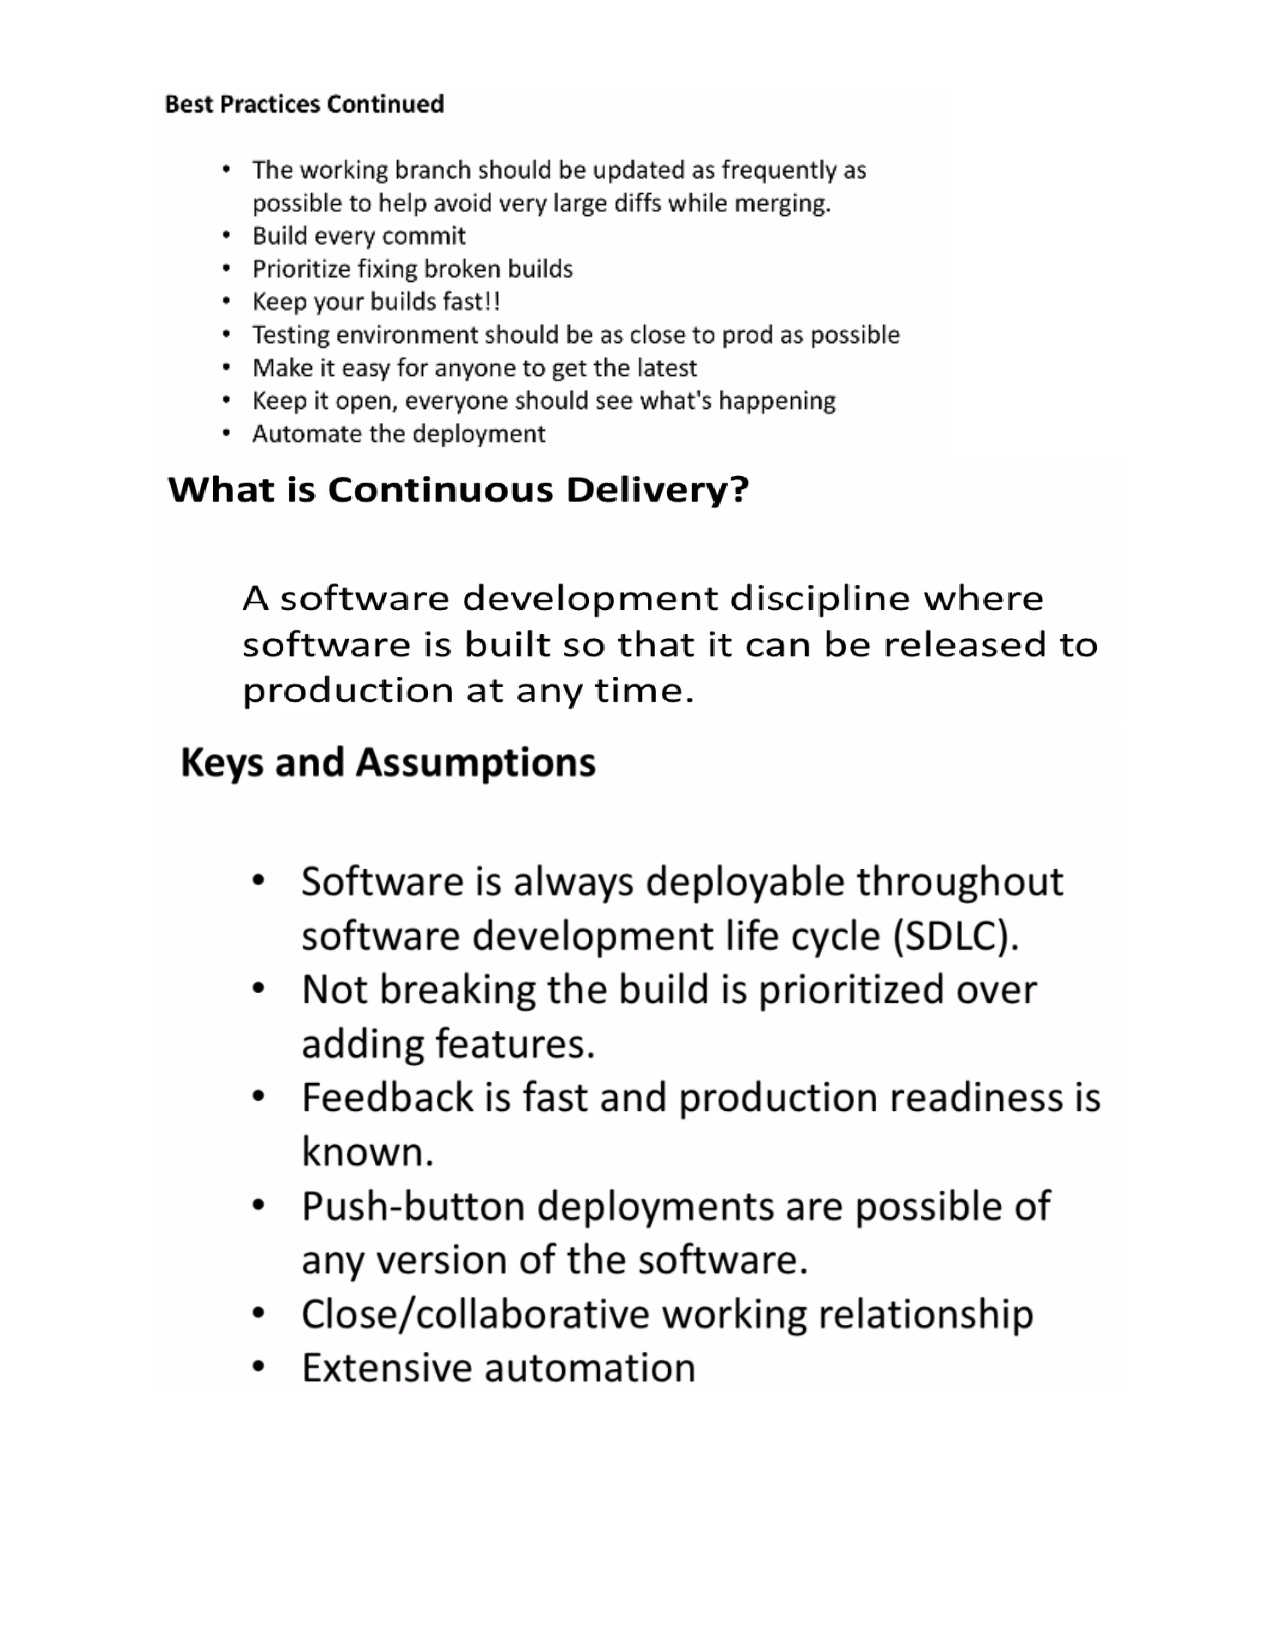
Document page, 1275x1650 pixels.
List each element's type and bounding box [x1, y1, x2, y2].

picture [150, 88, 952, 455]
picture [150, 458, 1125, 723]
picture [150, 726, 1125, 1395]
